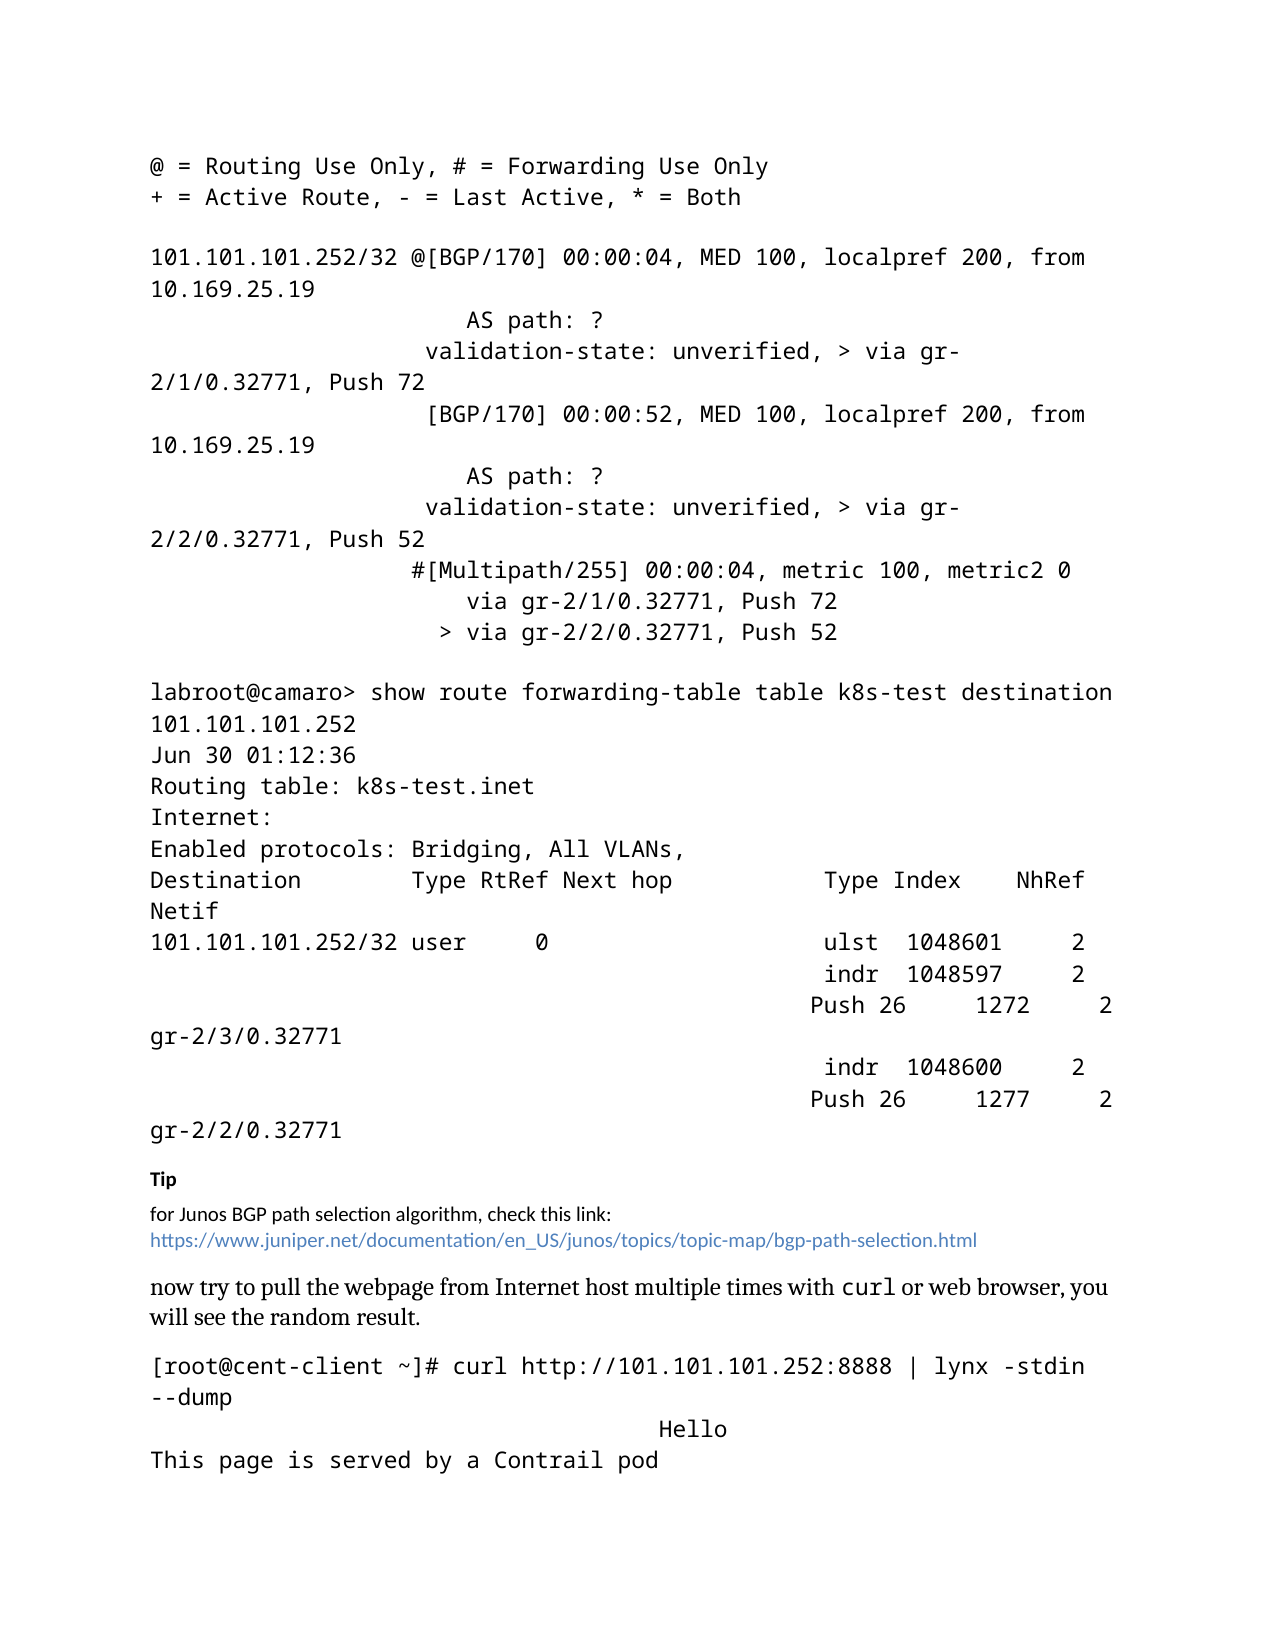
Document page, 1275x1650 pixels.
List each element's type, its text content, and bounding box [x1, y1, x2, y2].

text for Junos BGP path selection algorithm, check this link: https://www.juniper.net/documentation/en_US/junos/topics/topic-map/bgp-path-selection.html [150, 1202, 1125, 1252]
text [150, 150, 1125, 1145]
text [150, 1350, 1125, 1475]
text now try to pull the webpage from Internet host multiple times with curl or web browser, you will see the random result. [150, 1271, 1125, 1331]
text Tip [150, 1166, 1125, 1191]
